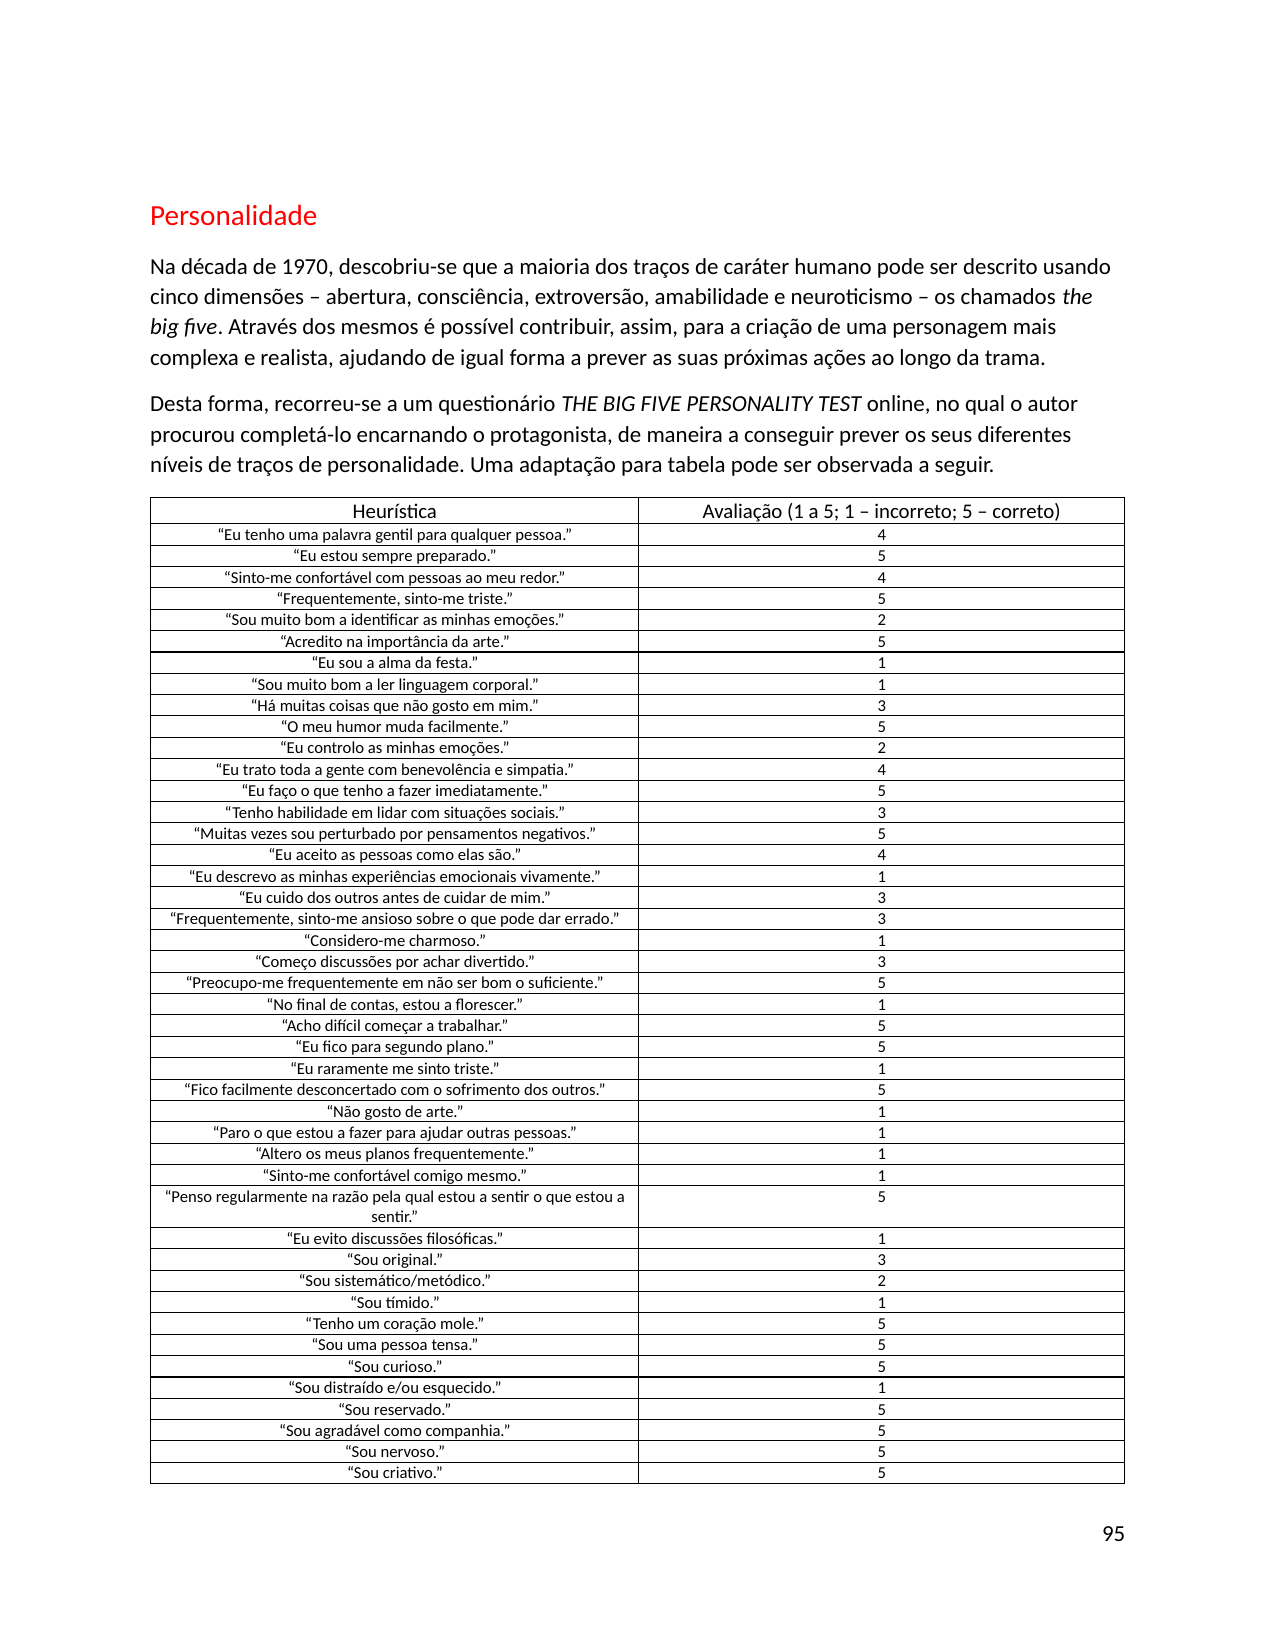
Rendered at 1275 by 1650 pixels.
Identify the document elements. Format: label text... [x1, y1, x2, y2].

table_cell “Acredito na importância da arte.” [151, 631, 638, 651]
table_cell 5 [639, 546, 1124, 566]
table_cell “Muitas vezes sou perturbado por pensamentos negativos.” [151, 823, 638, 843]
table_cell 3 [639, 1249, 1124, 1269]
table_cell “Sou distraído e/ou esquecido.” [151, 1378, 638, 1398]
table_cell 5 [639, 1420, 1124, 1440]
table_cell “Não gosto de arte.” [151, 1101, 638, 1121]
table_cell 1 [639, 994, 1124, 1014]
table_cell “Paro o que estou a fazer para ajudar outras pessoas.” [151, 1122, 638, 1142]
table_cell “Sou reservado.” [151, 1399, 638, 1419]
table_cell 3 [639, 951, 1124, 972]
table_cell “Tenho um coração mole.” [151, 1313, 638, 1334]
table_cell 5 [639, 588, 1124, 609]
table_cell 1 [639, 930, 1124, 950]
table_cell 1 [639, 1122, 1124, 1142]
text Na década de 1970, descobriu-se que a maioria dos traços de caráter humano pode ser descrito usando cinco dimensões – abertura, consciência, extroversão, amabilidade e neuroticismo – os chamados the big five. Através dos mesmos é possível contribuir, assim, para a criação de uma personagem mais complexa e realista, ajudando de igual forma a prever as suas próximas ações ao longo da trama. [150, 252, 1125, 371]
table_cell “Altero os meus planos frequentemente.” [151, 1144, 638, 1164]
table_cell 5 [639, 1080, 1124, 1100]
table_cell 3 [639, 695, 1124, 715]
table_cell 5 [639, 781, 1124, 801]
table_cell 4 [639, 524, 1124, 544]
table_cell 5 [639, 823, 1124, 843]
table_cell 1 [639, 1165, 1124, 1185]
text Desta forma, recorreu-se a um questionário THE BIG FIVE PERSONALITY TEST online, no qual o autor procurou completá-lo encarnando o protagonista, de maneira a conseguir prever os seus diferentes níveis de traços de personalidade. Uma adaptação para tabela pode ser observada a seguir. [150, 389, 1125, 478]
table_cell “Fico facilmente desconcertado com o sofrimento dos outros.” [151, 1080, 638, 1100]
table_cell 5 [639, 1037, 1124, 1057]
table_cell “Sou criativo.” [151, 1463, 638, 1483]
table_header Heurística [151, 498, 638, 523]
table_cell 1 [639, 653, 1124, 673]
table_cell “Sinto-me confortável comigo mesmo.” [151, 1165, 638, 1185]
text Personalidade [150, 197, 1125, 232]
table_cell “Eu sou a alma da festa.” [151, 653, 638, 673]
table_cell “Eu aceito as pessoas como elas são.” [151, 845, 638, 865]
table_cell “Tenho habilidade em lidar com situações sociais.” [151, 802, 638, 822]
table_cell 1 [639, 1228, 1124, 1248]
table_cell 1 [639, 866, 1124, 886]
table_cell 5 [639, 1186, 1124, 1227]
table_cell 1 [639, 674, 1124, 694]
table_cell “Penso regularmente na razão pela qual estou a sentir o que estou a sentir.” [151, 1186, 638, 1227]
table_cell “Eu trato toda a gente com benevolência e simpatia.” [151, 759, 638, 779]
table_cell “Sou agradável como companhia.” [151, 1420, 638, 1440]
table_cell “Há muitas coisas que não gosto em mim.” [151, 695, 638, 715]
table_cell “Preocupo-me frequentemente em não ser bom o suficiente.” [151, 973, 638, 993]
table_cell “Sou uma pessoa tensa.” [151, 1335, 638, 1355]
table_cell 4 [639, 845, 1124, 865]
table_cell 5 [639, 973, 1124, 993]
table_cell “Sou original.” [151, 1249, 638, 1269]
table_cell “Eu evito discussões filosóficas.” [151, 1228, 638, 1248]
table_cell 3 [639, 802, 1124, 822]
table_cell “Considero-me charmoso.” [151, 930, 638, 950]
table_cell 1 [639, 1058, 1124, 1078]
table_cell “O meu humor muda facilmente.” [151, 716, 638, 737]
table_cell 5 [639, 1441, 1124, 1462]
table_cell “Sou curioso.” [151, 1356, 638, 1376]
table_cell “Começo discussões por achar divertido.” [151, 951, 638, 972]
table_cell “Frequentemente, sinto-me triste.” [151, 588, 638, 609]
table_cell 2 [639, 610, 1124, 630]
table_cell 4 [639, 759, 1124, 779]
table_cell 1 [639, 1378, 1124, 1398]
table_cell 5 [639, 1015, 1124, 1036]
table_cell “Acho difícil começar a trabalhar.” [151, 1015, 638, 1036]
table_cell “Sou muito bom a identificar as minhas emoções.” [151, 610, 638, 630]
table_cell 1 [639, 1292, 1124, 1312]
table_cell “Sou sistemático/metódico.” [151, 1271, 638, 1291]
table_cell “Eu controlo as minhas emoções.” [151, 738, 638, 758]
table_cell “Eu estou sempre preparado.” [151, 546, 638, 566]
table_cell 2 [639, 738, 1124, 758]
table_cell “Frequentemente, sinto-me ansioso sobre o que pode dar errado.” [151, 909, 638, 929]
table_cell 3 [639, 909, 1124, 929]
table_cell 5 [639, 1335, 1124, 1355]
table_cell “Sou nervoso.” [151, 1441, 638, 1462]
table_cell “Sou muito bom a ler linguagem corporal.” [151, 674, 638, 694]
table_cell “Eu cuido dos outros antes de cuidar de mim.” [151, 887, 638, 908]
table_cell “Eu raramente me sinto triste.” [151, 1058, 638, 1078]
table_cell 2 [639, 1271, 1124, 1291]
table_cell “Eu tenho uma palavra gentil para qualquer pessoa.” [151, 524, 638, 544]
table_cell 5 [639, 1463, 1124, 1483]
table_cell 3 [639, 887, 1124, 908]
table_cell “Eu descrevo as minhas experiências emocionais vivamente.” [151, 866, 638, 886]
table_cell “No final de contas, estou a florescer.” [151, 994, 638, 1014]
table_cell “Sinto-me confortável com pessoas ao meu redor.” [151, 567, 638, 587]
table_cell “Eu fico para segundo plano.” [151, 1037, 638, 1057]
table_cell 4 [639, 567, 1124, 587]
table_cell “Eu faço o que tenho a fazer imediatamente.” [151, 781, 638, 801]
table_cell 5 [639, 631, 1124, 651]
table_cell 5 [639, 1399, 1124, 1419]
table_cell 5 [639, 716, 1124, 737]
table_cell 1 [639, 1144, 1124, 1164]
table_cell 5 [639, 1313, 1124, 1334]
table_cell “Sou tímido.” [151, 1292, 638, 1312]
table_cell 5 [639, 1356, 1124, 1376]
table_cell 1 [639, 1101, 1124, 1121]
table_header Avaliação (1 a 5; 1 – incorreto; 5 – correto) [639, 498, 1124, 523]
